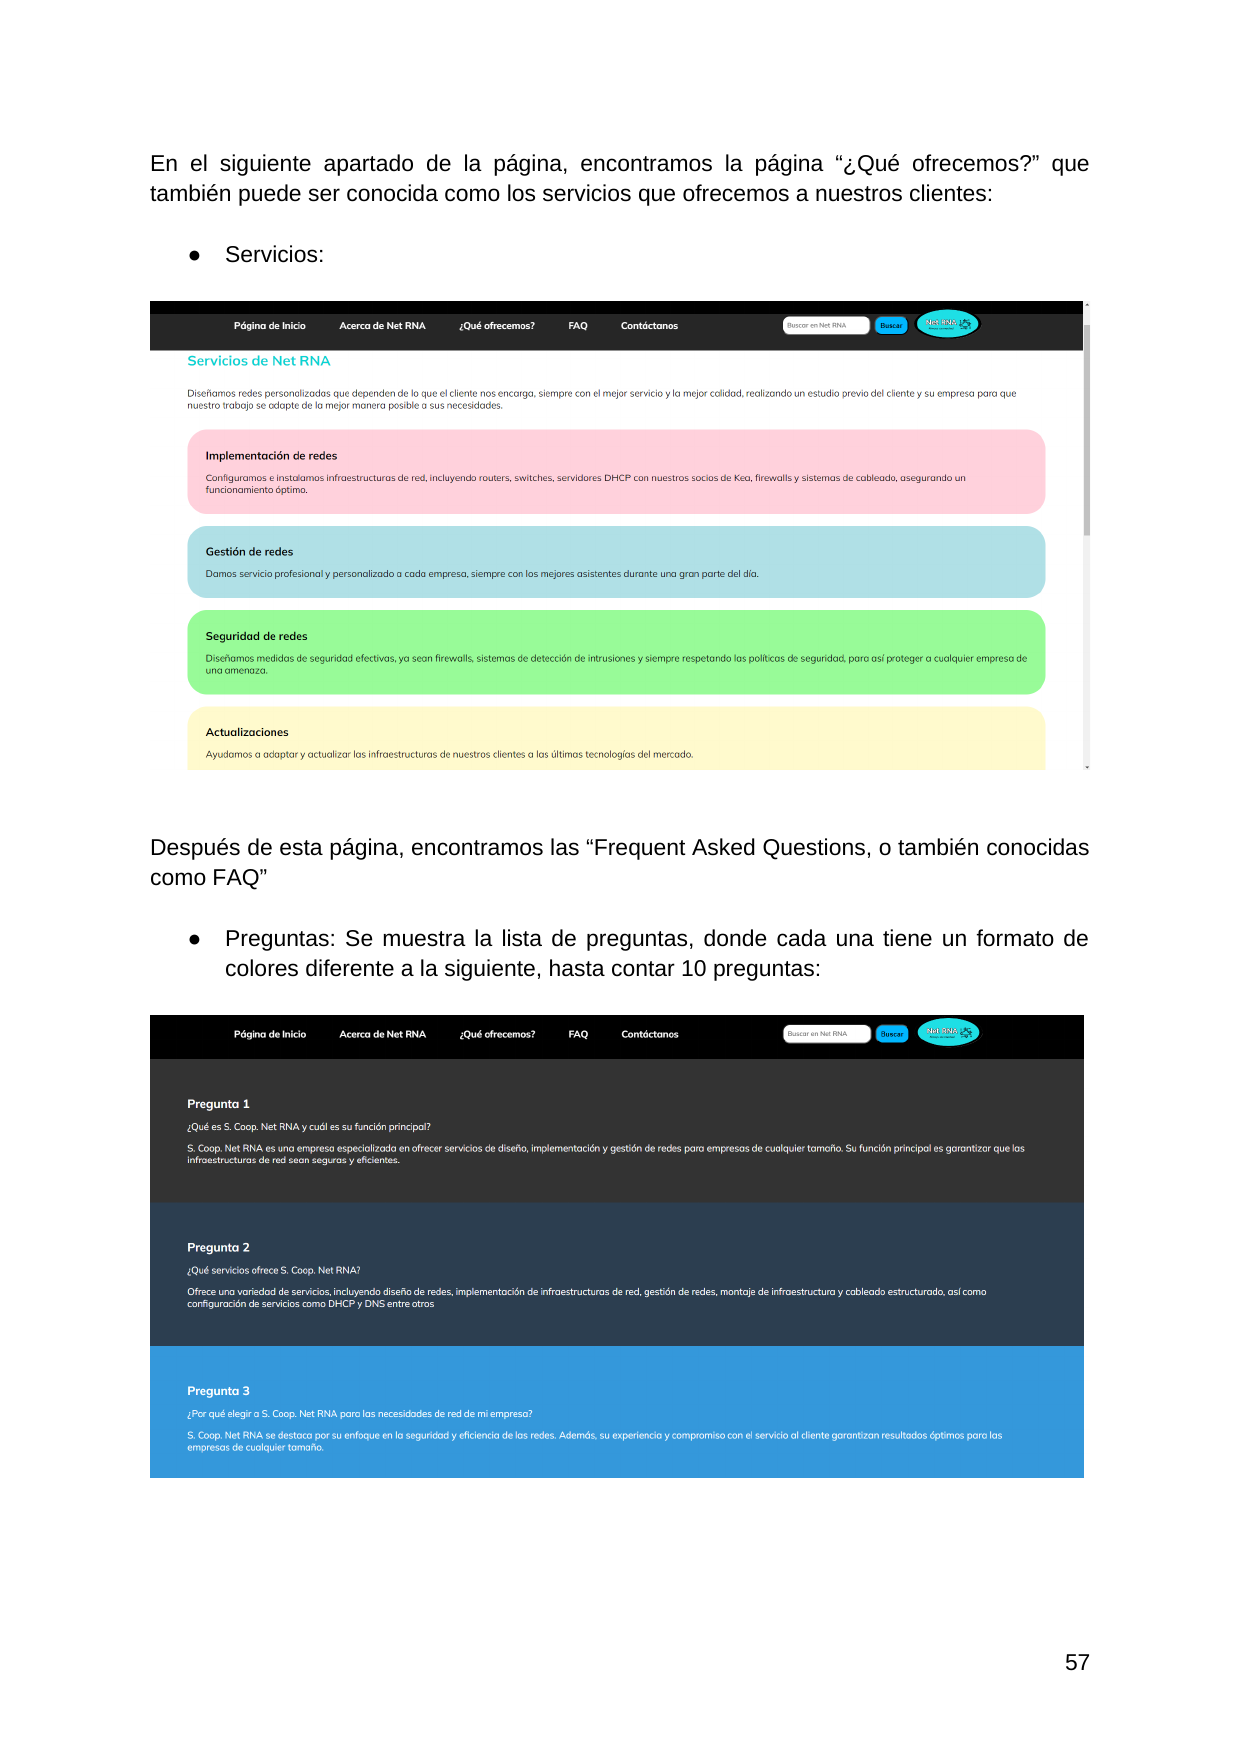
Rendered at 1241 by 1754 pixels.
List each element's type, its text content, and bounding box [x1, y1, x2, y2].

text En el siguiente apartado de la página, encontramos la página “¿Qué ofrecemos?” que también puede ser conocida como los servicios que ofrecemos a nuestros clientes: [150, 150, 1090, 207]
text Después de esta página, encontramos las “Frequent Asked Questions, o también conocidas como FAQ” [150, 834, 1090, 891]
list Servicios: [187, 241, 1090, 267]
list Preguntas: Se muestra la lista de preguntas, donde cada una tiene un formato de colores diferente a la siguiente, hasta contar 10 preguntas: [187, 925, 1090, 981]
picture [150, 301, 1091, 770]
picture [150, 1015, 1091, 1478]
